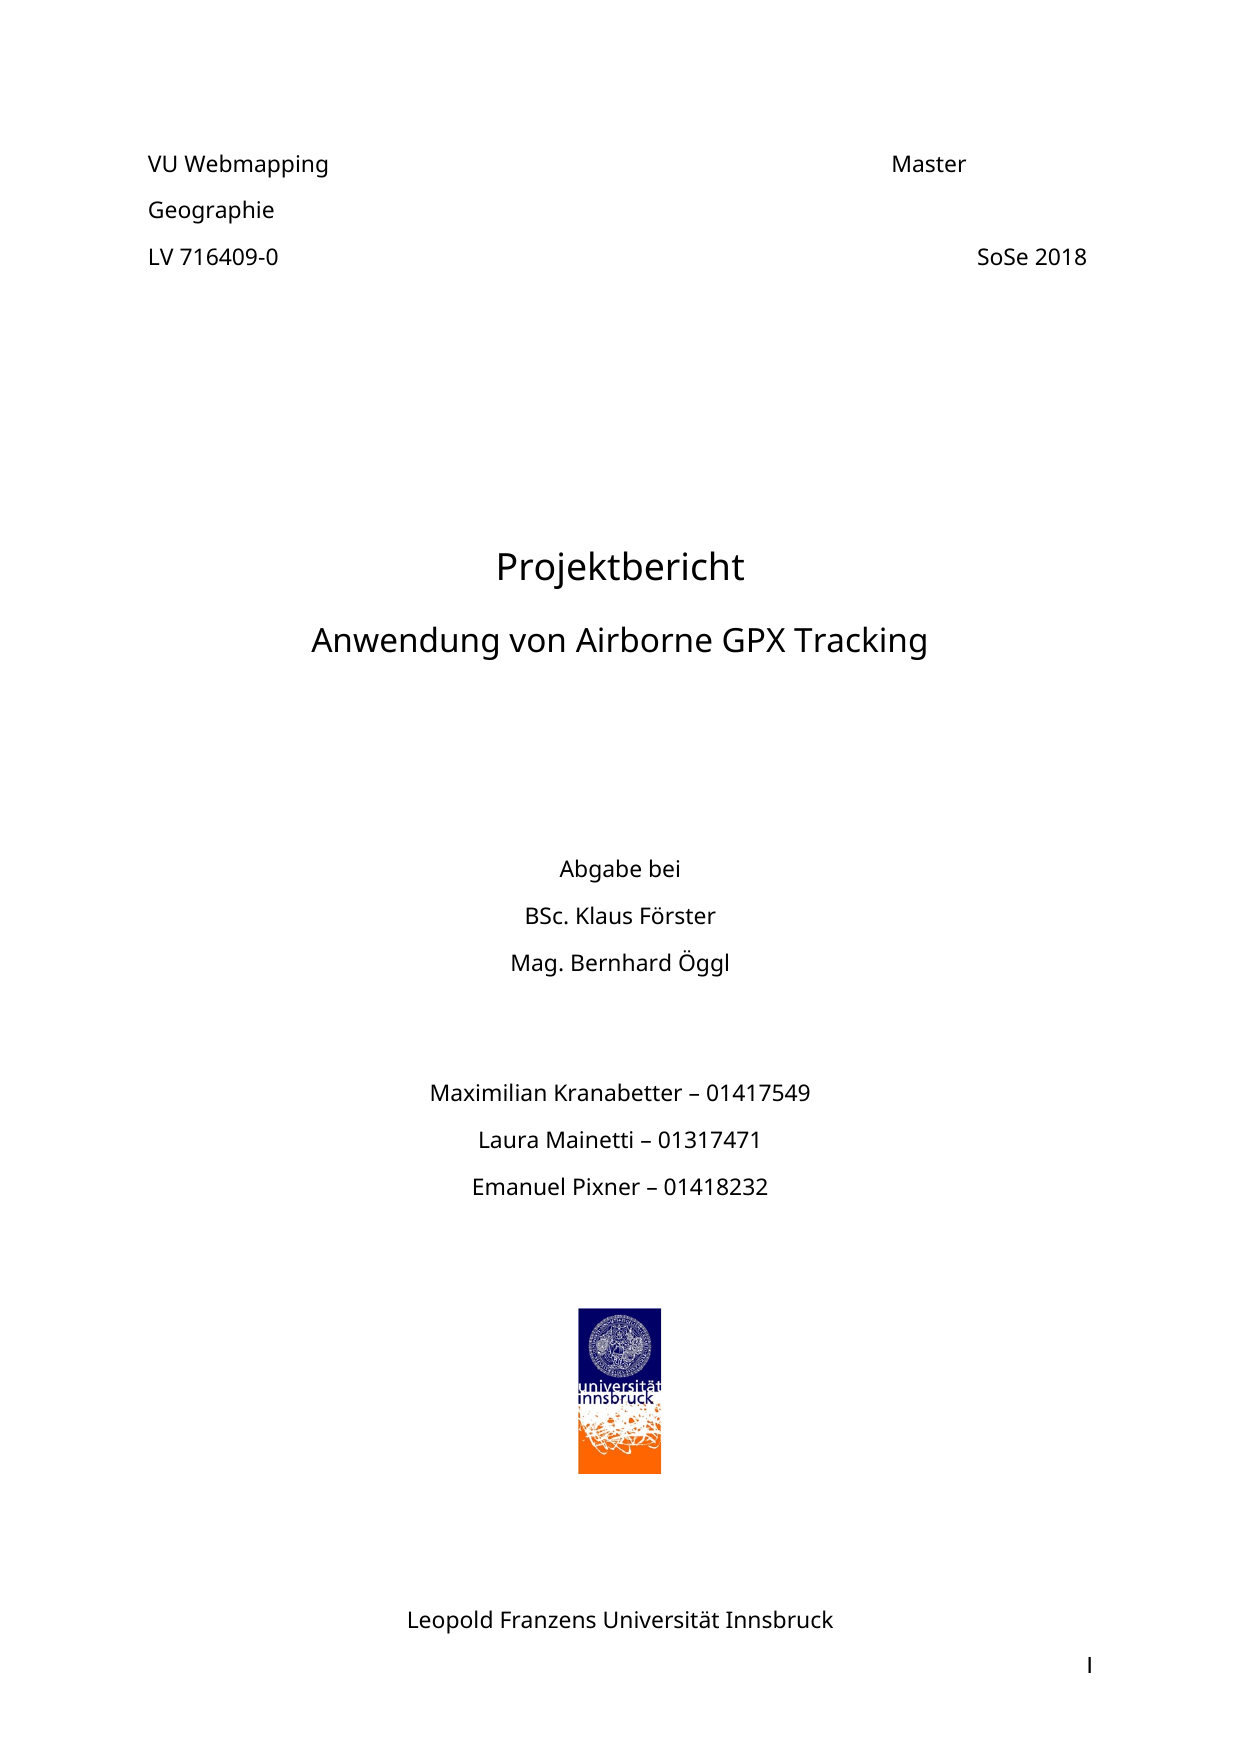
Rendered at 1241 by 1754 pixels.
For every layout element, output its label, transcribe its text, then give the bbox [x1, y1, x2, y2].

text Leopold Franzens Universität Innsbruck [148, 1604, 1093, 1635]
text LV 716409-0 SoSe 2018 [148, 241, 1093, 273]
text Abgabe bei [148, 853, 1093, 884]
text Projektbericht [148, 540, 1093, 591]
text Anwendung von Airborne GPX Tracking [148, 617, 1093, 662]
text Maximilian Kranabetter – 01417549 [148, 1077, 1093, 1108]
text Laura Mainetti – 01317471 [148, 1124, 1093, 1155]
picture [578, 1308, 662, 1474]
text Emanuel Pixner – 01418232 [148, 1171, 1093, 1202]
text Mag. Bernhard Öggl [148, 946, 1093, 978]
text VU Webmapping Master Geographie [148, 148, 1093, 226]
text BSc. Klaus Förster [148, 899, 1093, 931]
